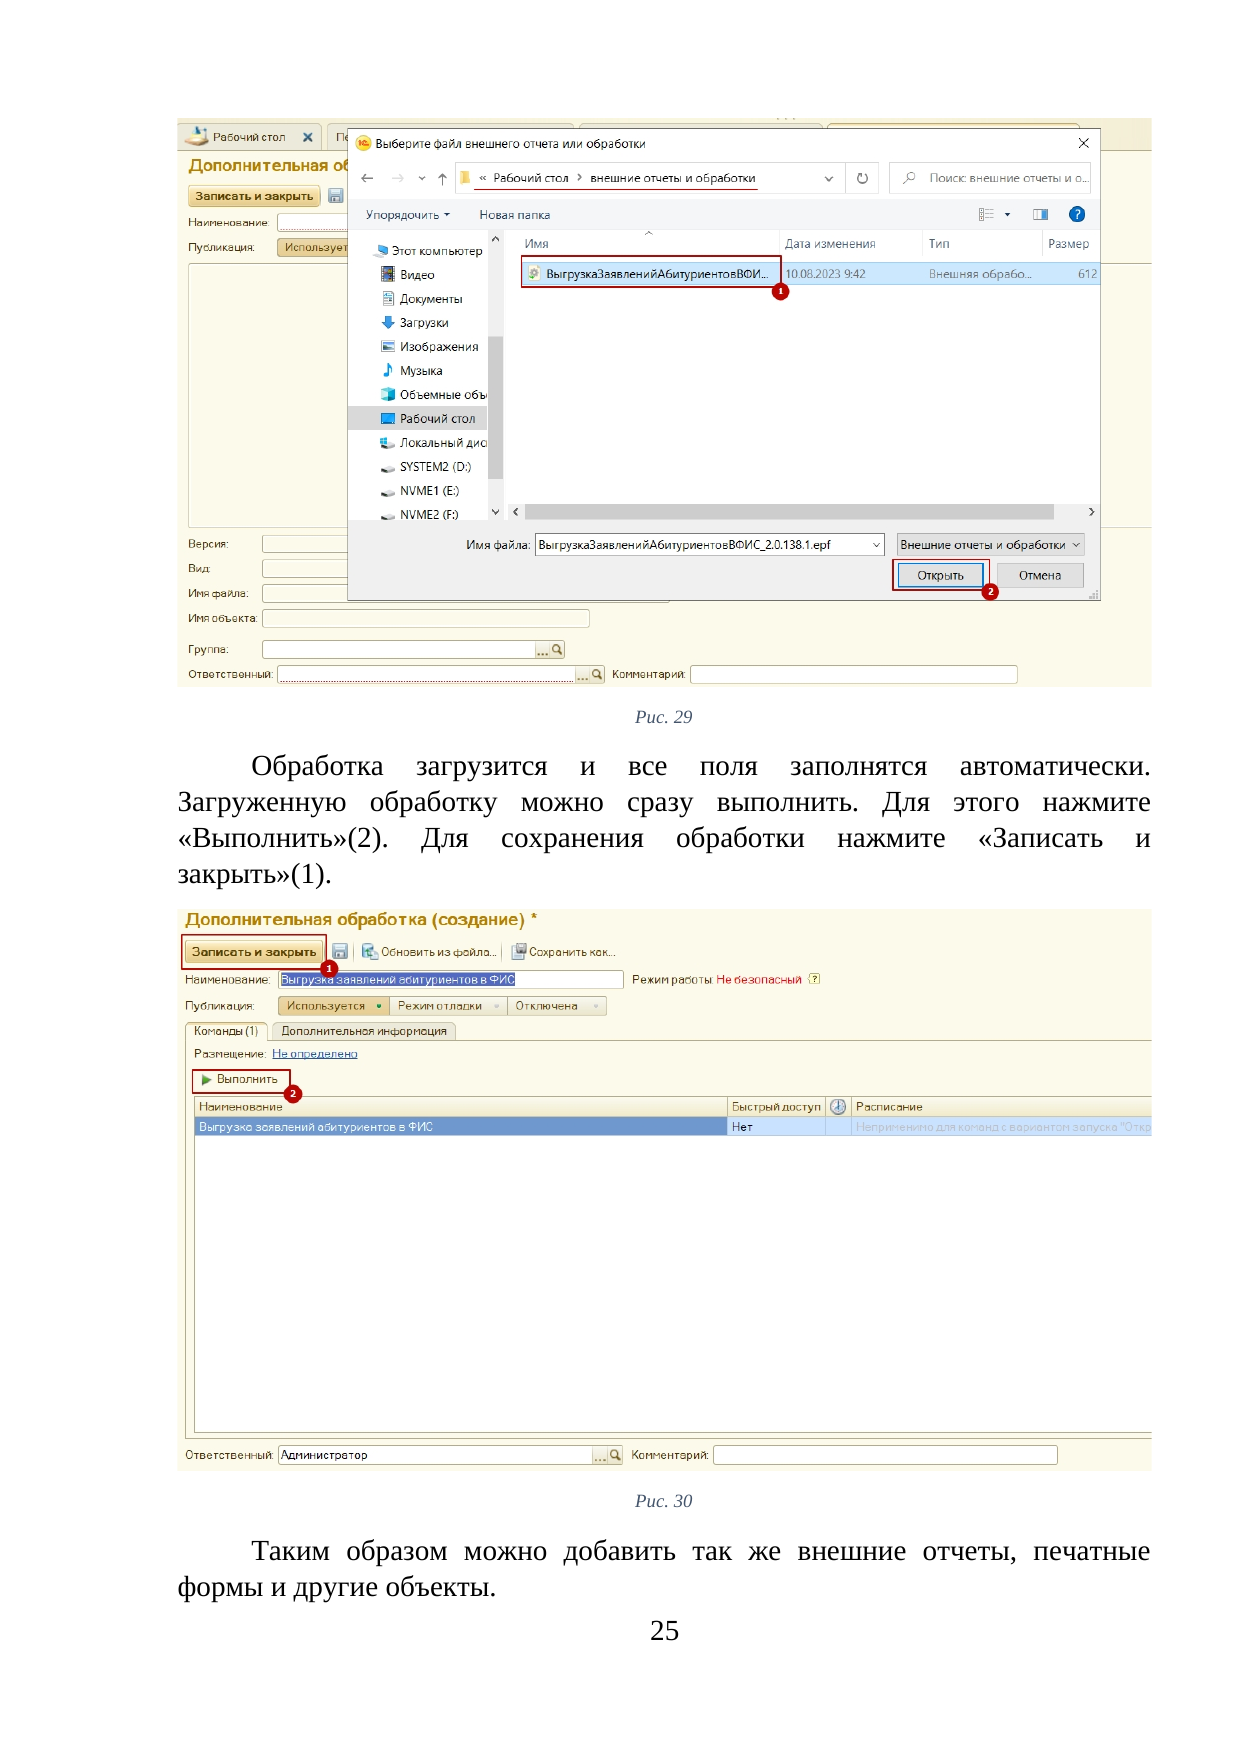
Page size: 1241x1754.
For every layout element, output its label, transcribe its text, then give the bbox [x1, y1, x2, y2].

text Обработка загрузится и все поля заполнятся автоматически. Загруженную обработку можно сразу выполнить. Для этого нажмите «Выполнить»(2). Для сохранения обработки нажмите «Записать и закрыть»(1). [177, 748, 1152, 890]
picture [177, 118, 1152, 687]
text Таким образом можно добавить так же внешние отчеты, печатные формы и другие объекты. [177, 1533, 1152, 1602]
picture [177, 909, 1152, 1471]
